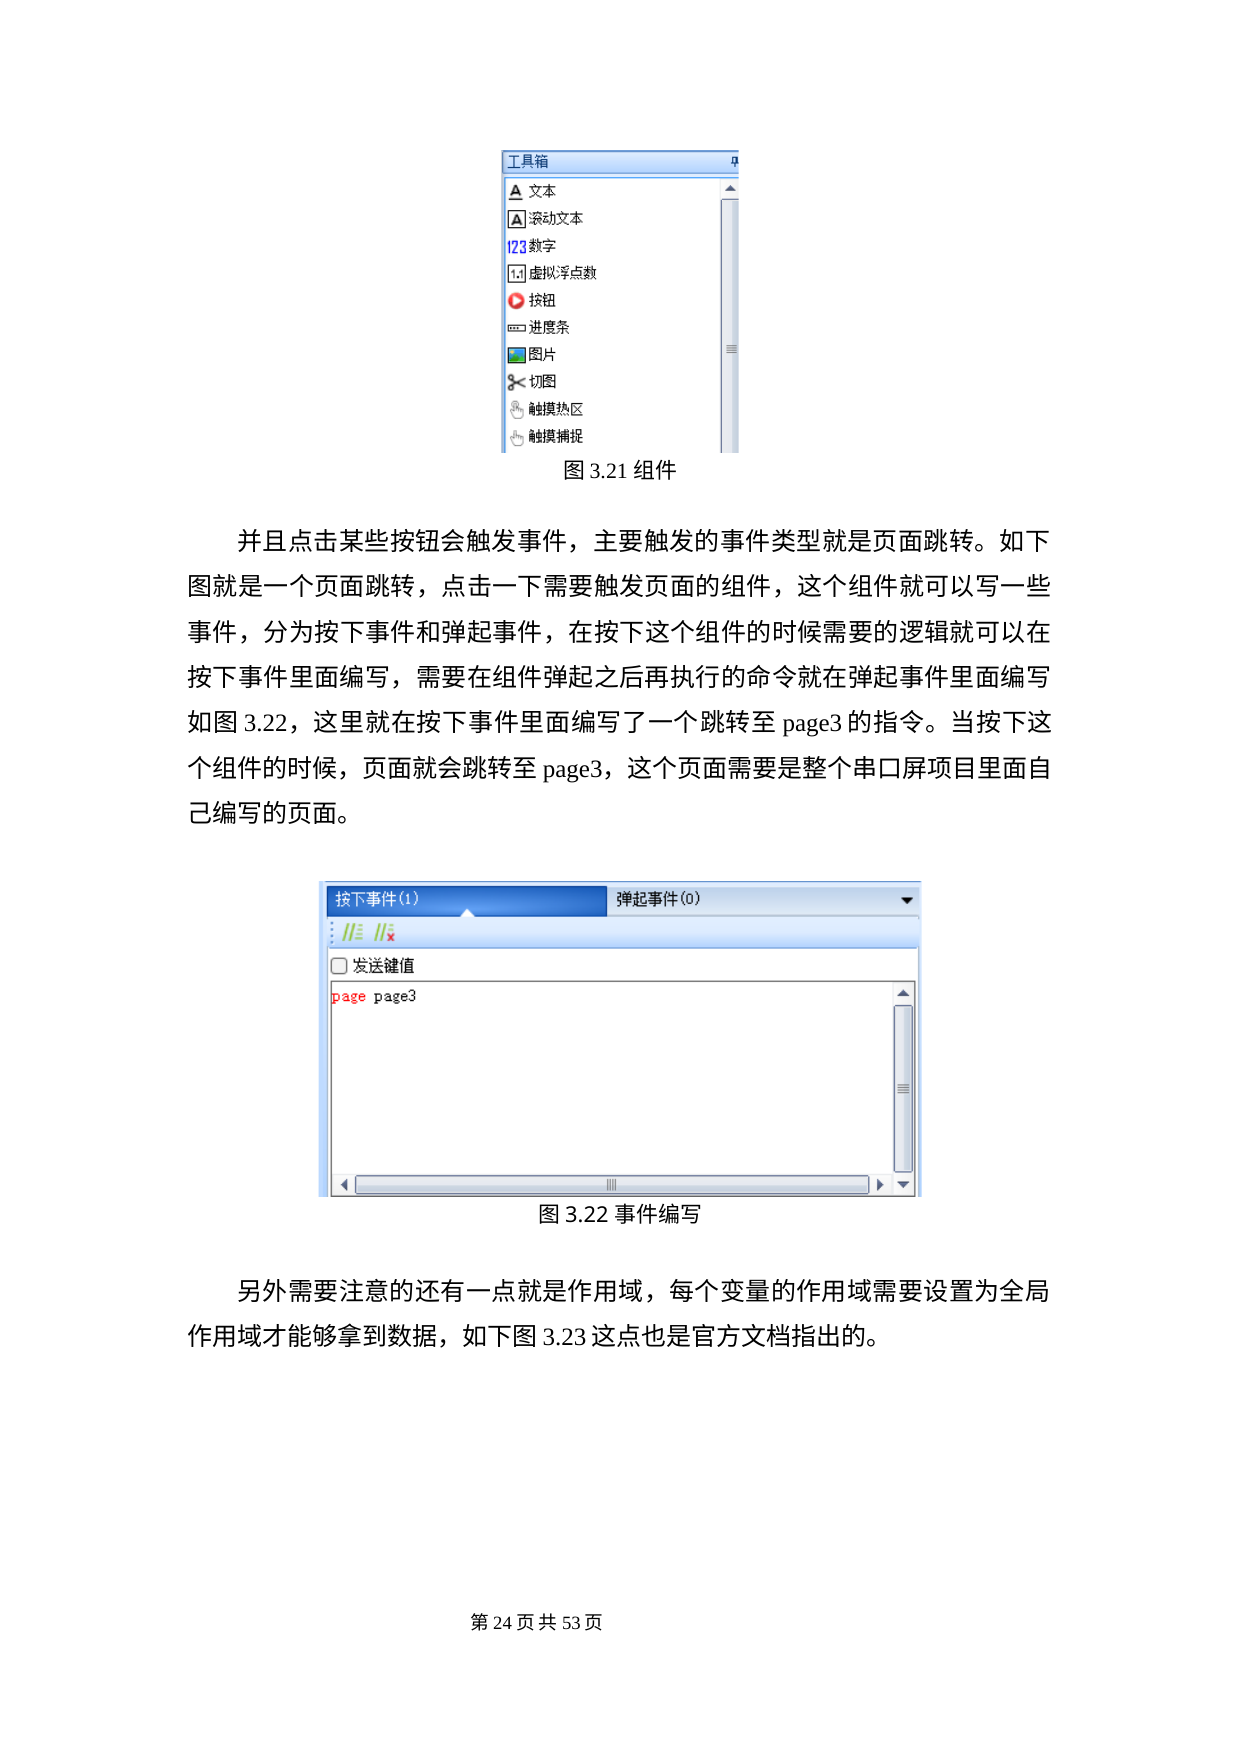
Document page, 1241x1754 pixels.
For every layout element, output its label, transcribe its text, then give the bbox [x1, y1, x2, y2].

picture [318, 881, 922, 1197]
text 并且点击某些按钮会触发事件，主要触发的事件类型就是页面跳转。如下图就是一个页面跳转，点击一下需要触发页面的组件，这个组件就可以写一些事件，分为按下事件和弹起事件，在按下这个组件的时候需要的逻辑就可以在按下事件里面编写，需要在组件弹起之后再执行的命令就在弹起事件里面编写。如图3.22，这里就在按下事件里面编写了一个跳转至page3的指令。当按下这个组件的时候，页面就会跳转至page3，这个页面需要是整个串口屏项目里面自己编写的页面。 [187, 522, 1053, 830]
picture [501, 150, 739, 453]
text 图3.22 事件编写 [187, 1197, 1053, 1229]
text 图3.21 组件 [187, 453, 1053, 484]
text 另外需要注意的还有一点就是作用域，每个变量的作用域需要设置为全局作用域才能够拿到数据，如下图3.23这点也是官方文档指出的。 [187, 1271, 1053, 1353]
